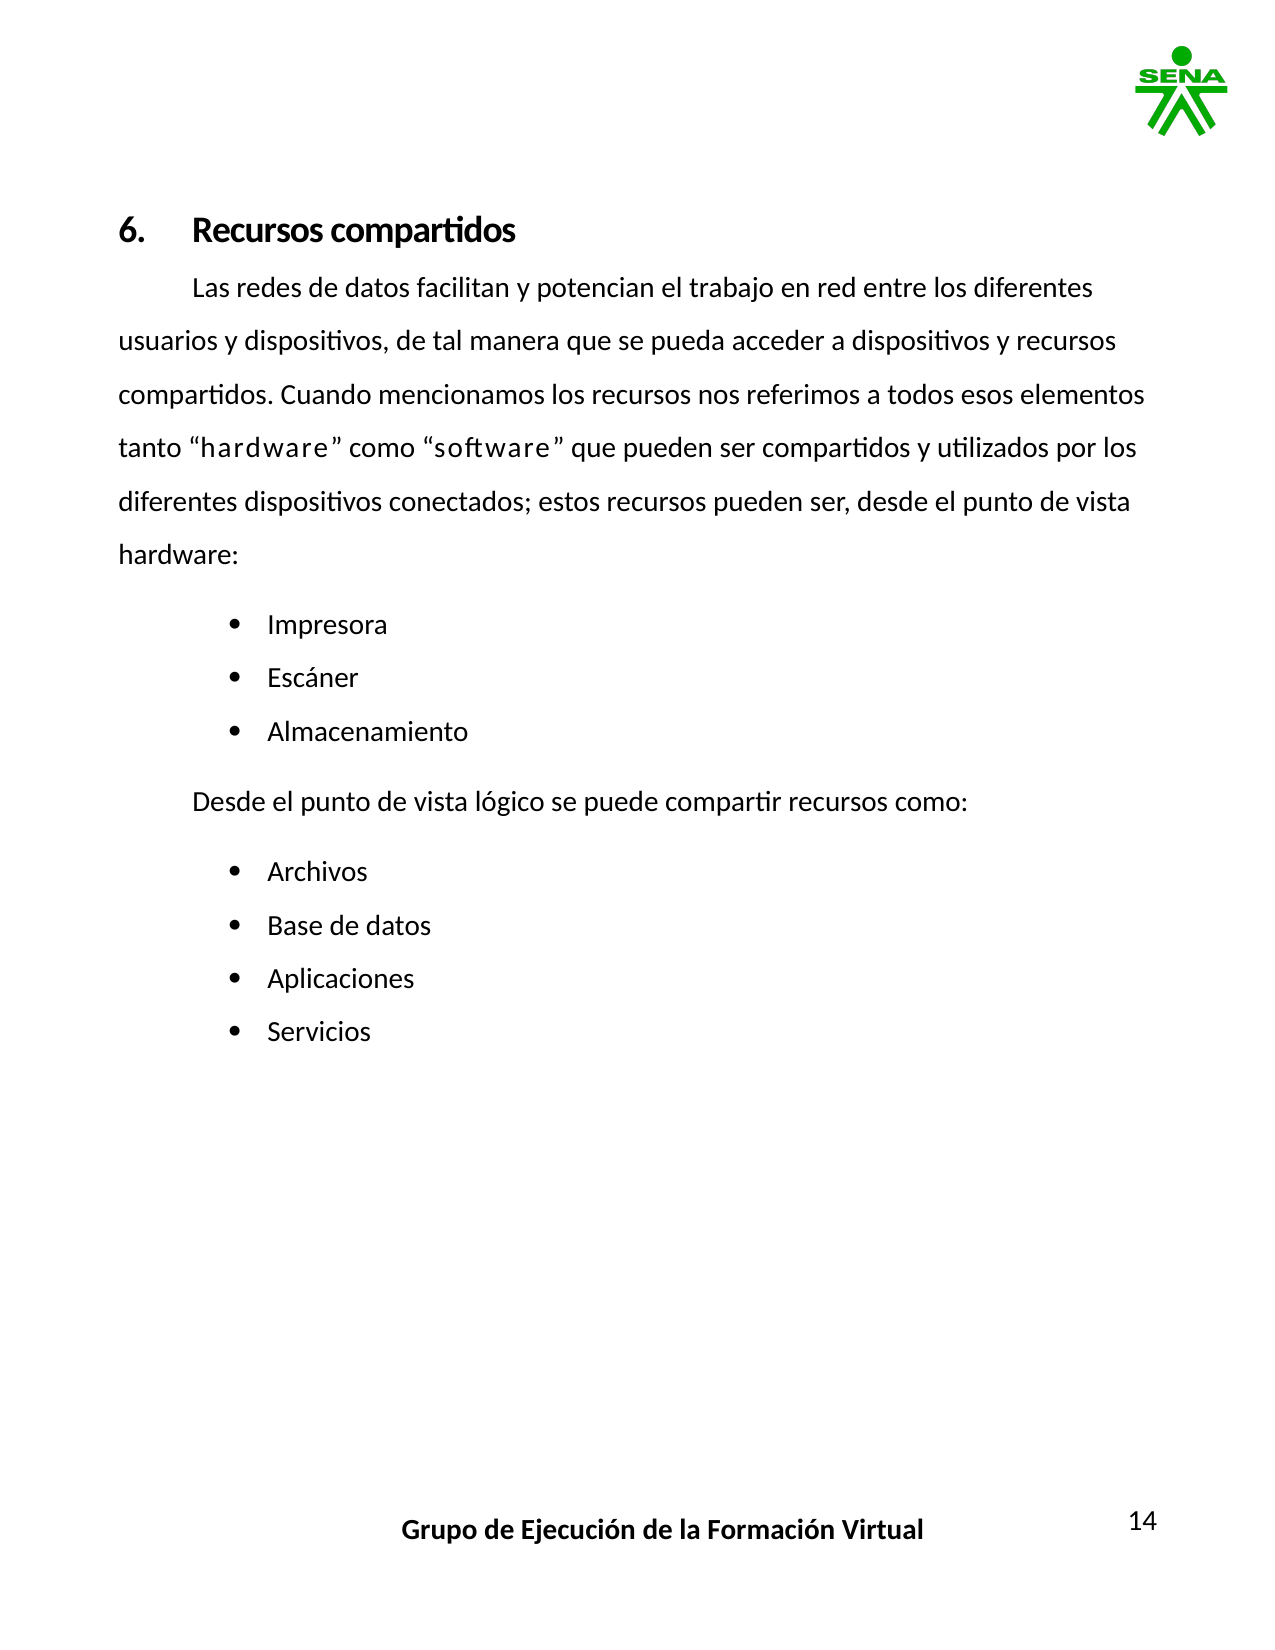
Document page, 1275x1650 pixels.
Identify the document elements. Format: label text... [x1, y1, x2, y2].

list Archivos [229, 853, 1157, 889]
list Base de datos [229, 907, 1157, 942]
list Escáner [229, 659, 1157, 695]
subtitle Recursos compartidos [118, 206, 1157, 252]
text Las redes de datos facilitan y potencian el trabajo en red entre los diferentes usuarios y dispositivos, de tal manera que se pueda acceder a dispositivos y recursos compartidos. Cuando mencionamos los recursos nos referimos a todos esos elementos tanto “hardware” como “software” que pueden ser compartidos y utilizados por los diferentes dispositivos conectados; estos recursos pueden ser, desde el punto de vista hardware: [118, 269, 1157, 572]
list Almacenamiento [229, 713, 1157, 749]
list Impresora [229, 606, 1157, 642]
list Aplicaciones [229, 960, 1157, 996]
list Servicios [229, 1013, 1157, 1049]
text Desde el punto de vista lógico se puede compartir recursos como: [118, 783, 1157, 819]
picture [1135, 46, 1228, 136]
